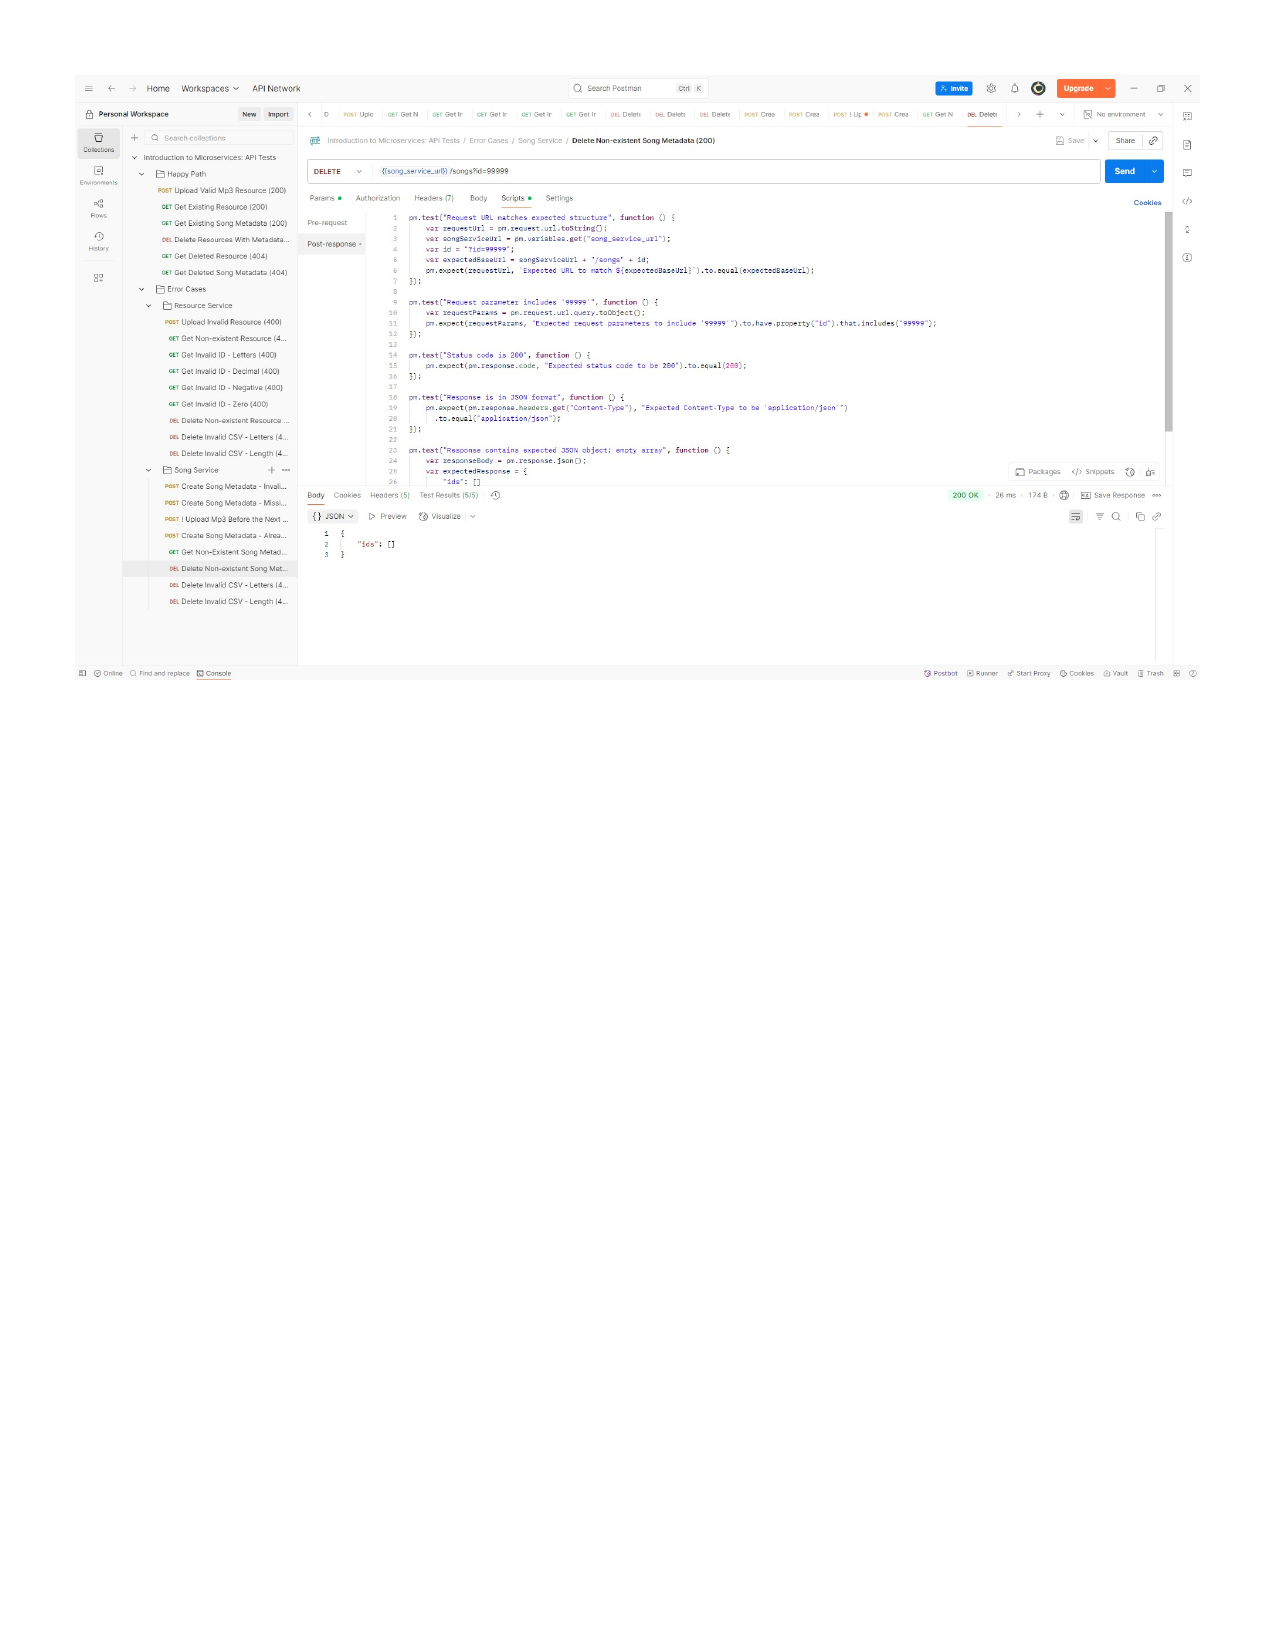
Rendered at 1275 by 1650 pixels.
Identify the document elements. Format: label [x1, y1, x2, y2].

picture [75, 75, 1200, 680]
